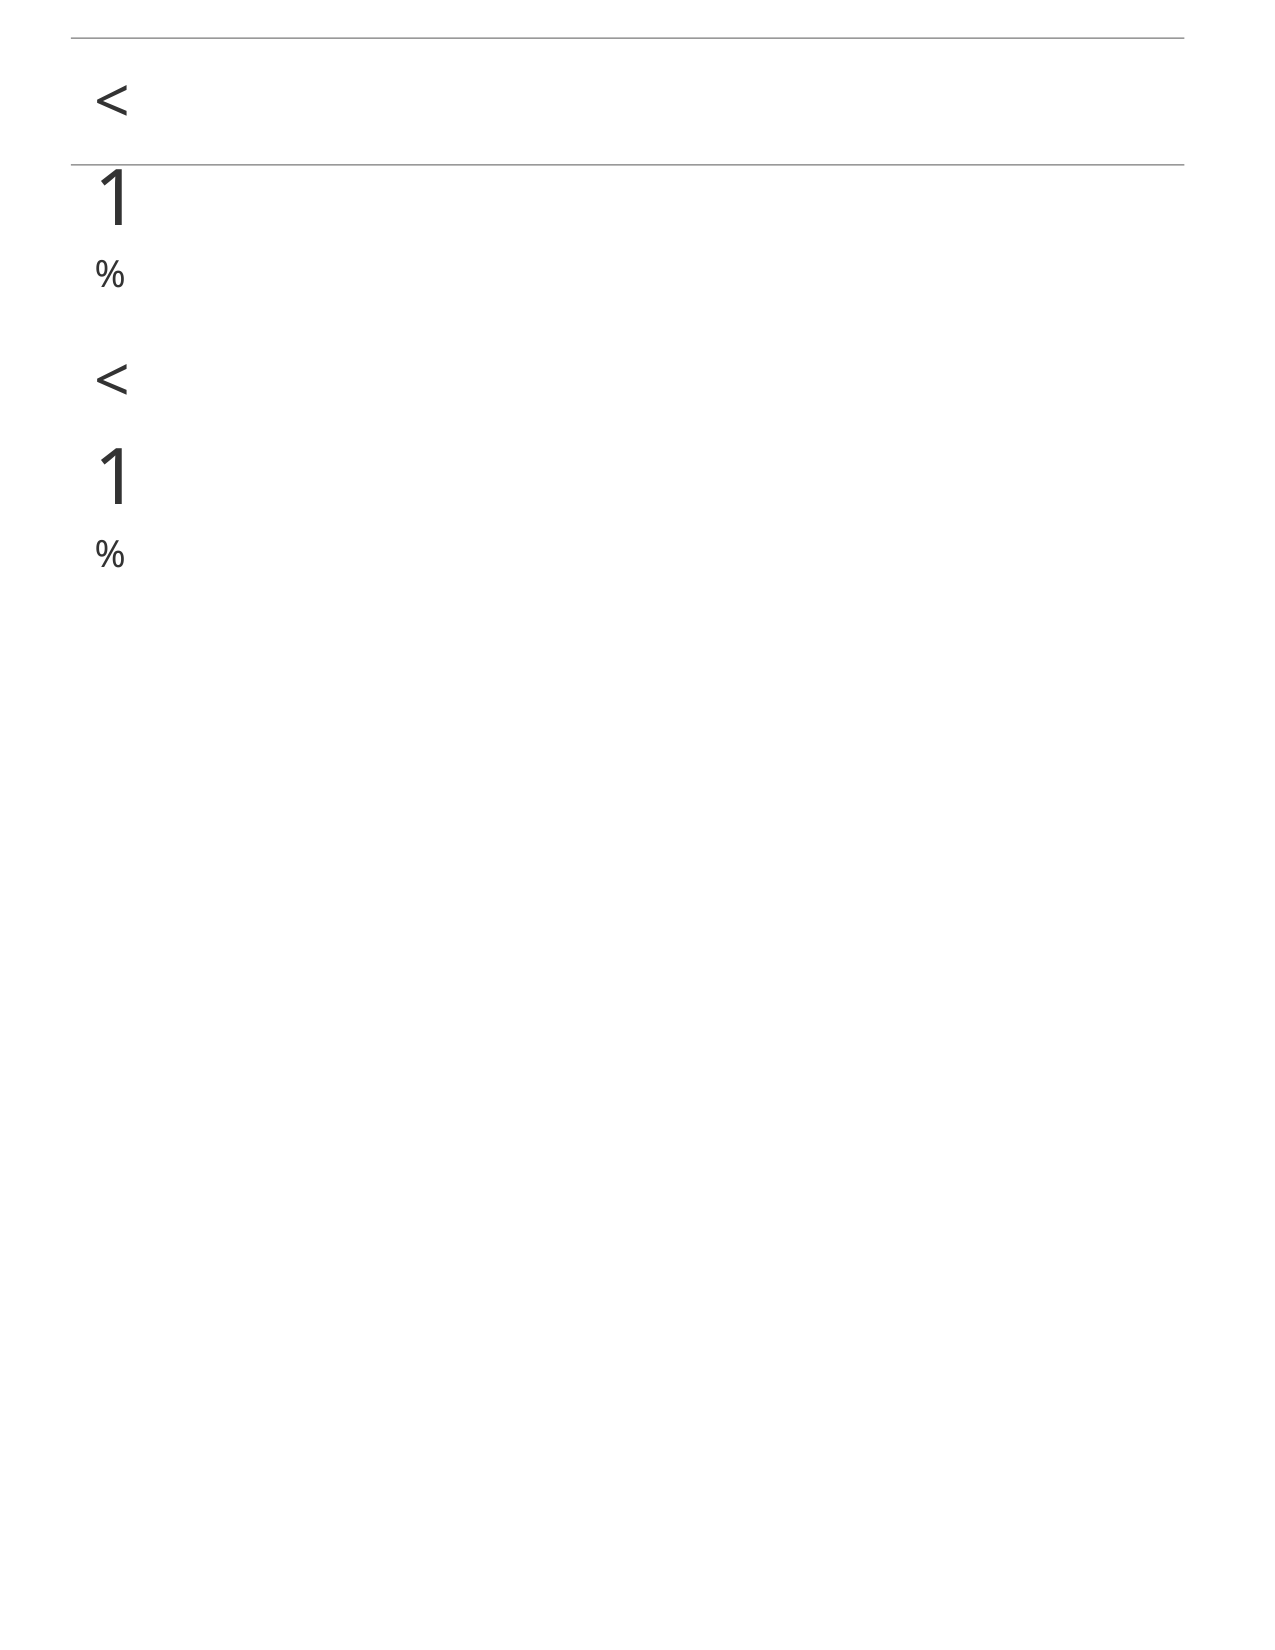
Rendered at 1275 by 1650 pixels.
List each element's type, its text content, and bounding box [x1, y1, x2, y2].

text <1% [94, 56, 151, 164]
text <1% [94, 166, 151, 299]
text <1% [94, 336, 151, 578]
